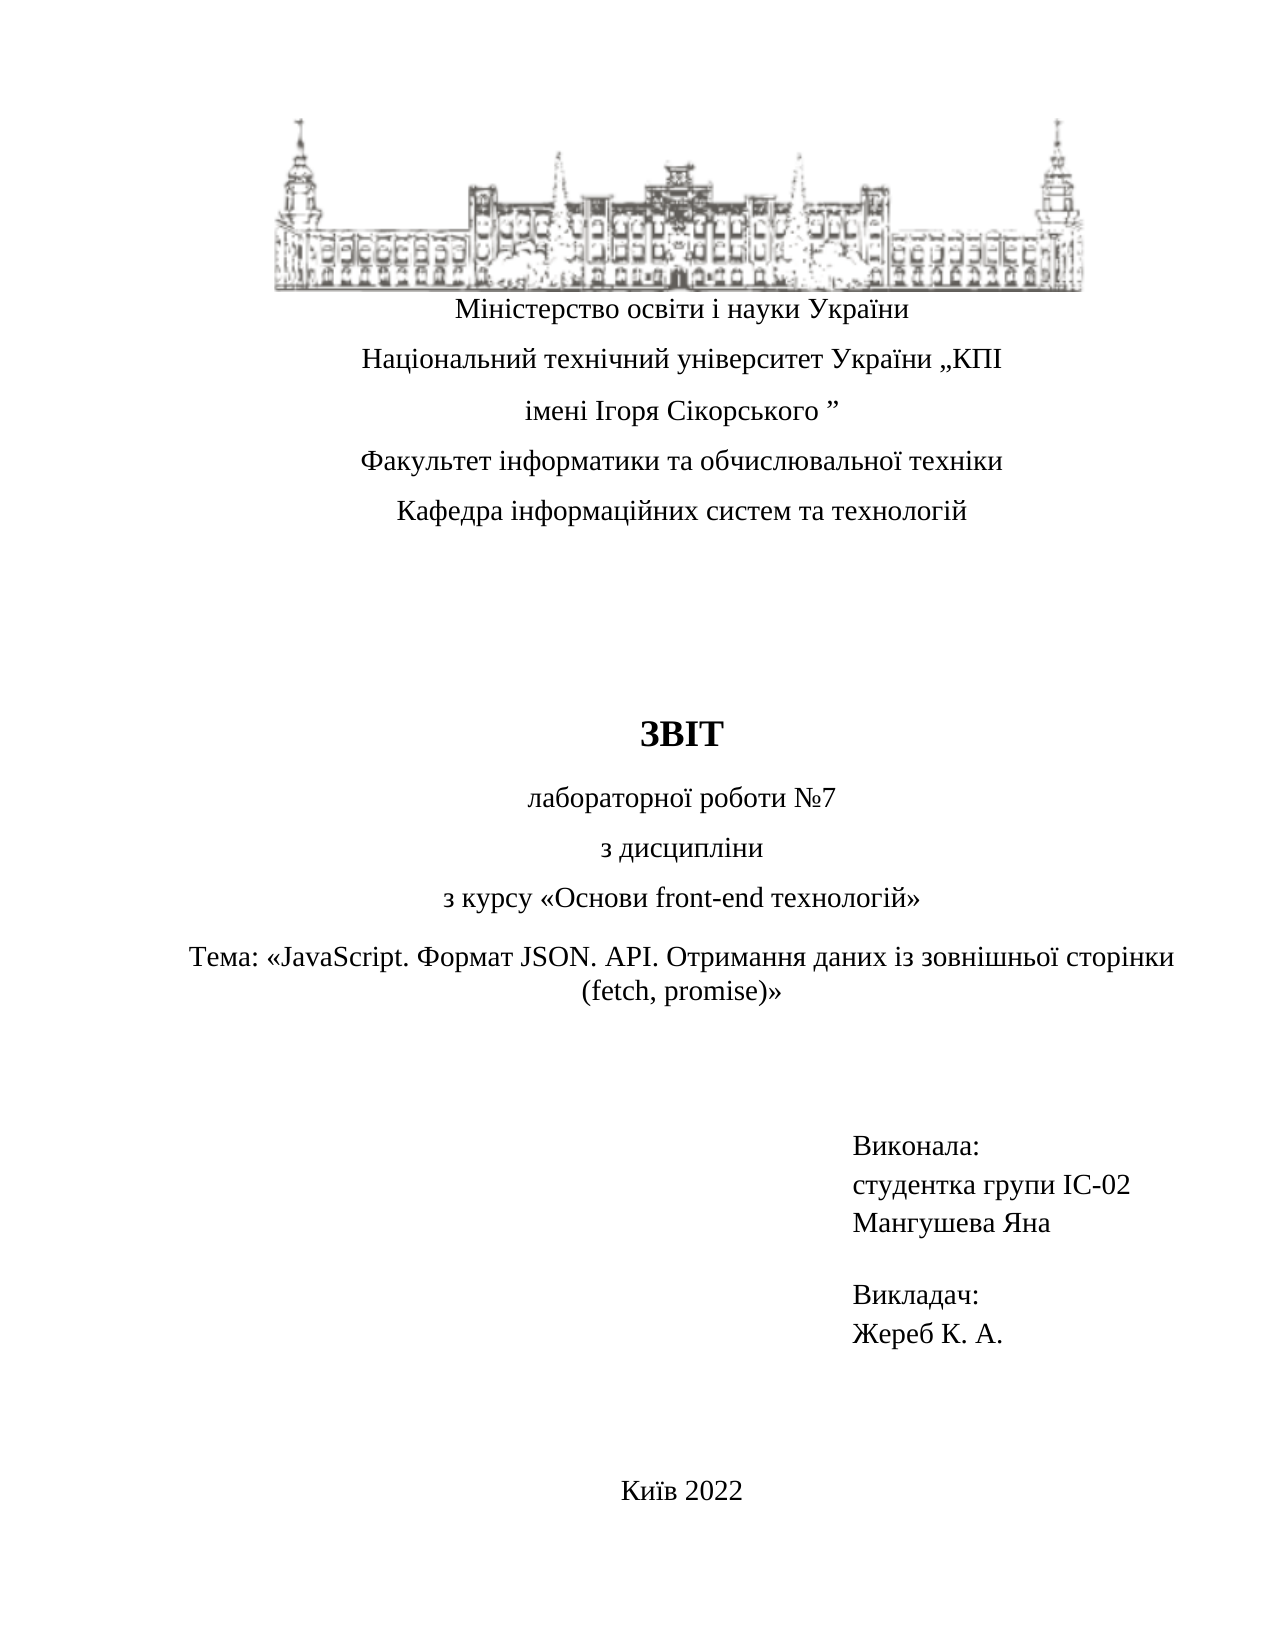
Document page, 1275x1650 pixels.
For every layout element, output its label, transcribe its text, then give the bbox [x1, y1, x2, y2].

text Національний технічний університет України „КПІ [177, 342, 1186, 375]
text Жереб К. А. [852, 1316, 1186, 1349]
text Мангушева Яна [852, 1205, 1186, 1239]
text Кафедра інформаційних систем та технологій [177, 493, 1186, 527]
text Тема: «JavaScript. Формат JSON. API. Отримання даних із зовнішньої сторінки (fetch, promise)» [177, 939, 1186, 1006]
text Міністерство освіти і науки України [177, 291, 1186, 325]
picture [273, 118, 1091, 292]
text студентка групи ІС-02 [852, 1167, 1186, 1200]
text з дисципліни [177, 830, 1186, 864]
text лабораторної роботи №7 [177, 780, 1186, 813]
text Викладач: [852, 1277, 1186, 1311]
text Київ 2022 [177, 1408, 1186, 1507]
text Виконала: [852, 1090, 1186, 1162]
text імені Ігоря Сікорського ” [177, 393, 1186, 426]
text Факультет інформатики та обчислювальної техніки [177, 443, 1186, 477]
text ЗВІТ [177, 712, 1186, 755]
text з курсу «Основи front-end технологій» [177, 881, 1186, 914]
